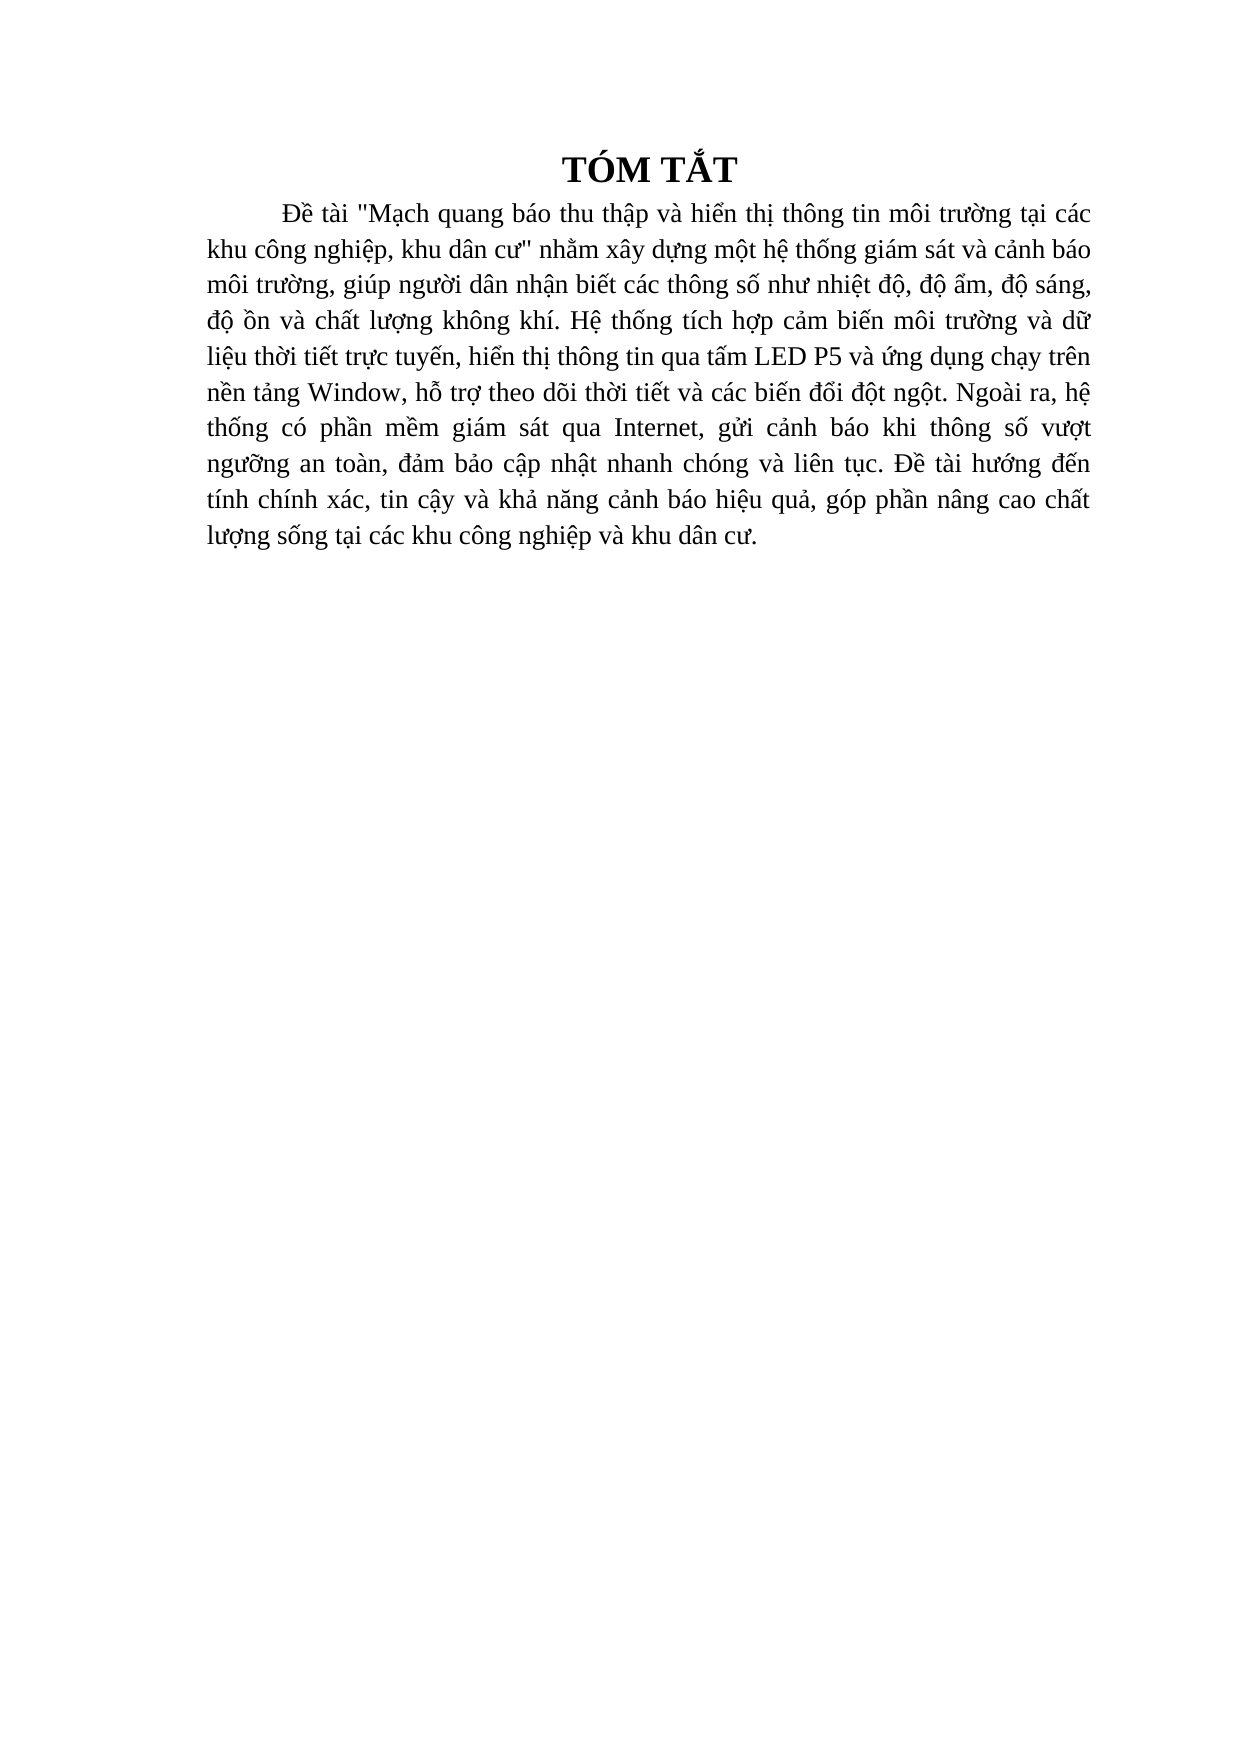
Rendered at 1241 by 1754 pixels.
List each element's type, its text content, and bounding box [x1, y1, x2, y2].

text Đề tài "Mạch quang báo thu thập và hiển thị thông tin môi trường tại các khu công nghiệp, khu dân cư" nhằm xây dựng một hệ thống giám sát và cảnh báo môi trường, giúp người dân nhận biết các thông số như nhiệt độ, độ ẩm, độ sáng, độ ồn và chất lượng không khí. Hệ thống tích hợp cảm biến môi trường và dữ liệu thời tiết trực tuyến, hiển thị thông tin qua tấm LED P5 và ứng dụng chạy trên nền tảng Window, hỗ trợ theo dõi thời tiết và các biến đổi đột ngột. Ngoài ra, hệ thống có phần mềm giám sát qua Internet, gửi cảnh báo khi thông số vượt ngưỡng an toàn, đảm bảo cập nhật nhanh chóng và liên tục. Đề tài hướng đến tính chính xác, tin cậy và khả năng cảnh báo hiệu quả, góp phần nâng cao chất lượng sống tại các khu công nghiệp và khu dân cư. [207, 197, 1093, 550]
text TÓM TẮT [207, 148, 1093, 191]
